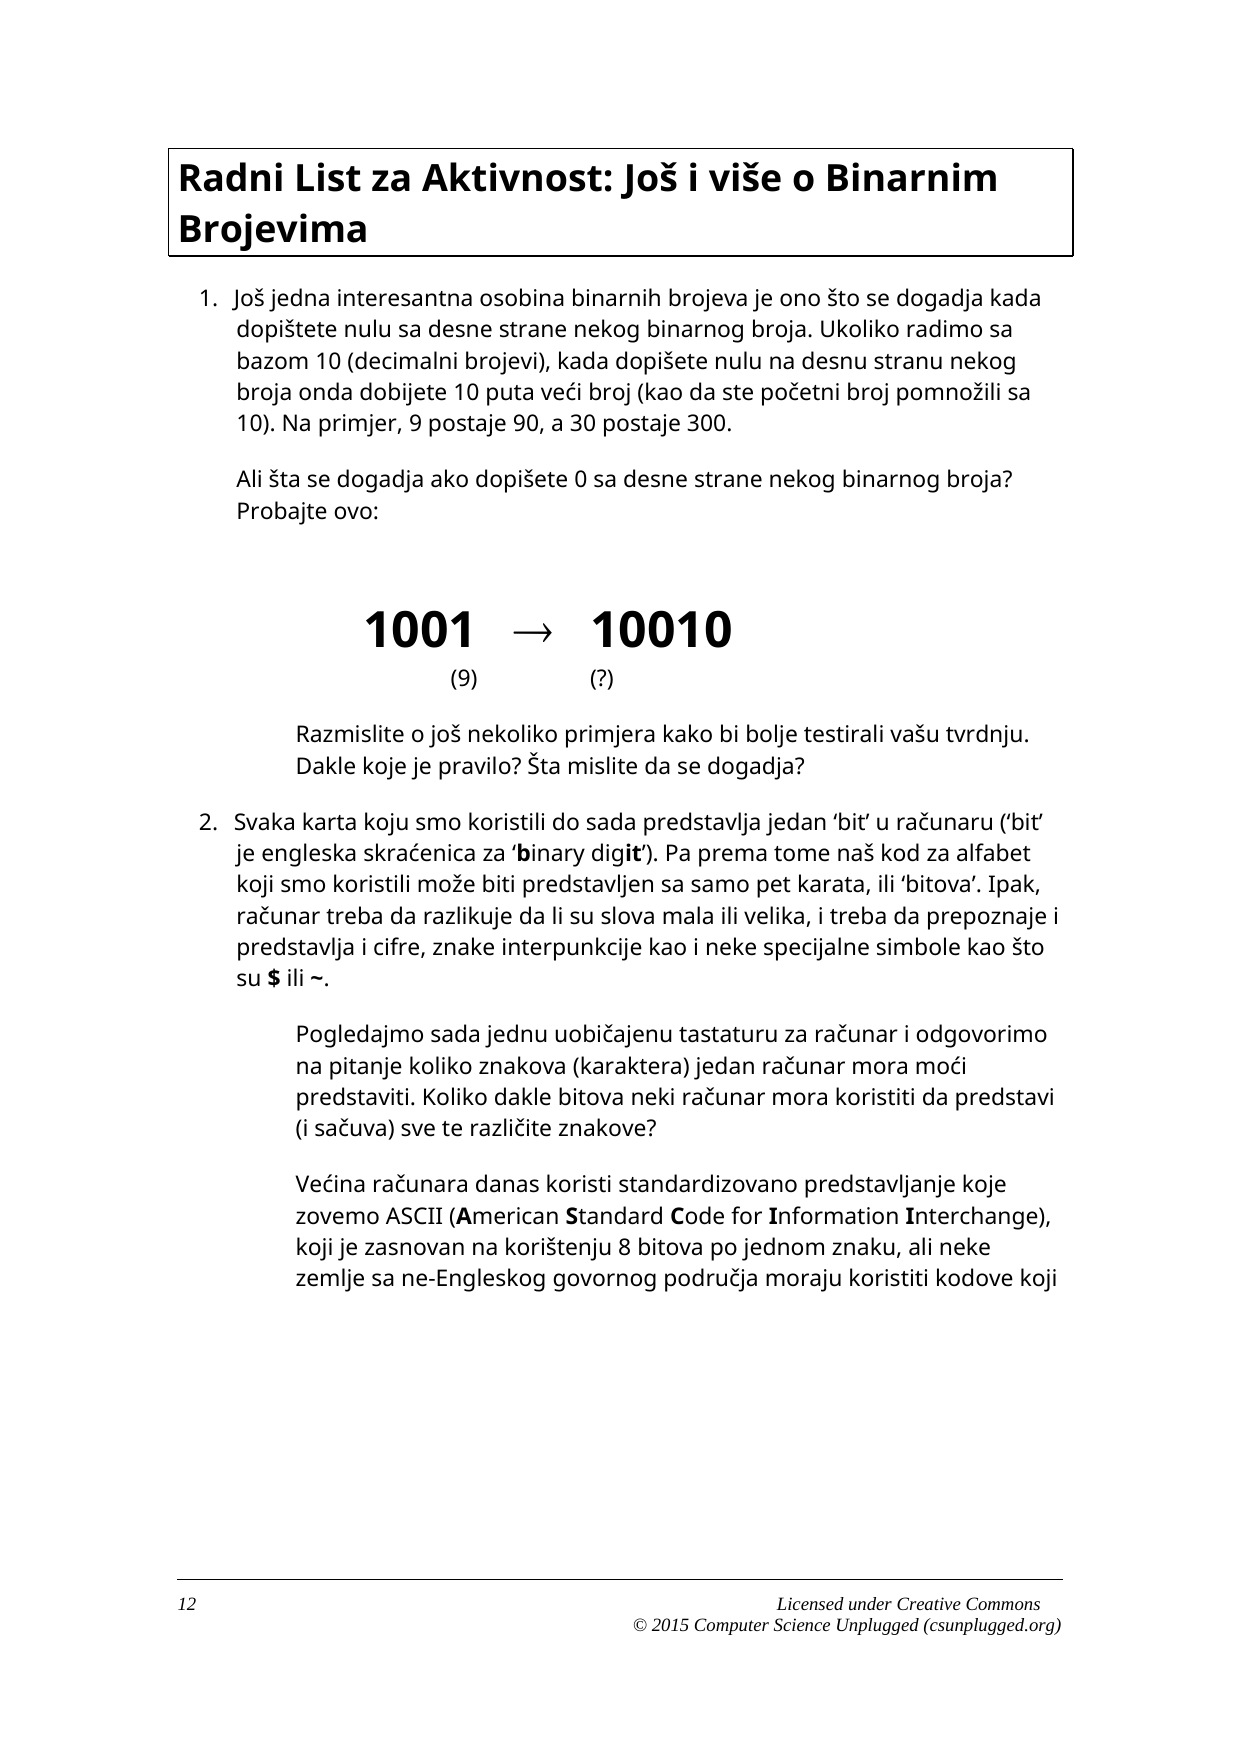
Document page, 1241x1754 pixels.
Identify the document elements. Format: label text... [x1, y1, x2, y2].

list Svaka karta koju smo koristili do sada predstavlja jedan ‘bit’ u računaru (‘bit’ je engleska skraćenica za ‘binary digit’). Pa prema tome naš kod za alfabet koji smo koristili može biti predstavljen sa samo pet karata, ili ‘bitova’. Ipak, računar treba da razlikuje da li su slova mala ili velika, i treba da prepoznaje i predstavlja i cifre, znake interpunkcije kao i neke specijalne simbole kao što su $ ili ~. [199, 806, 1063, 993]
list Još jedna interesantna osobina binarnih brojeva je ono što se dogadja kada dopištete nulu sa desne strane nekog binarnog broja. Ukoliko radimo sa bazom 10 (decimalni brojevi), kada dopišete nulu na desnu stranu nekog broja onda dobijete 10 puta veći broj (kao da ste početni broj pomnožili sa 10). Na primjer, 9 postaje 90, a 30 postaje 300. [199, 282, 1063, 438]
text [295, 1168, 1063, 1293]
text Razmislite o još nekoliko primjera kako bi bolje testirali vašu tvrdnju. Dakle koje je pravilo? Šta mislite da se dogadja? [295, 718, 1063, 781]
text 1001 10010 [308, 594, 1063, 662]
text (9) (?) [308, 662, 1063, 693]
text Ali šta se dogadja ako dopišete 0 sa desne strane nekog binarnog broja? Probajte ovo: [236, 463, 1063, 526]
title Radni List za Aktivnost: Još i više o Binarnim Brojevima [169, 149, 1072, 255]
text Pogledajmo sada jednu uobičajenu tastaturu za računar i odgovorimo na pitanje koliko znakova (karaktera) jedan računar mora moći predstaviti. Koliko dakle bitova neki računar mora koristiti da predstavi (i sačuva) sve te različite znakove? [295, 1018, 1063, 1143]
